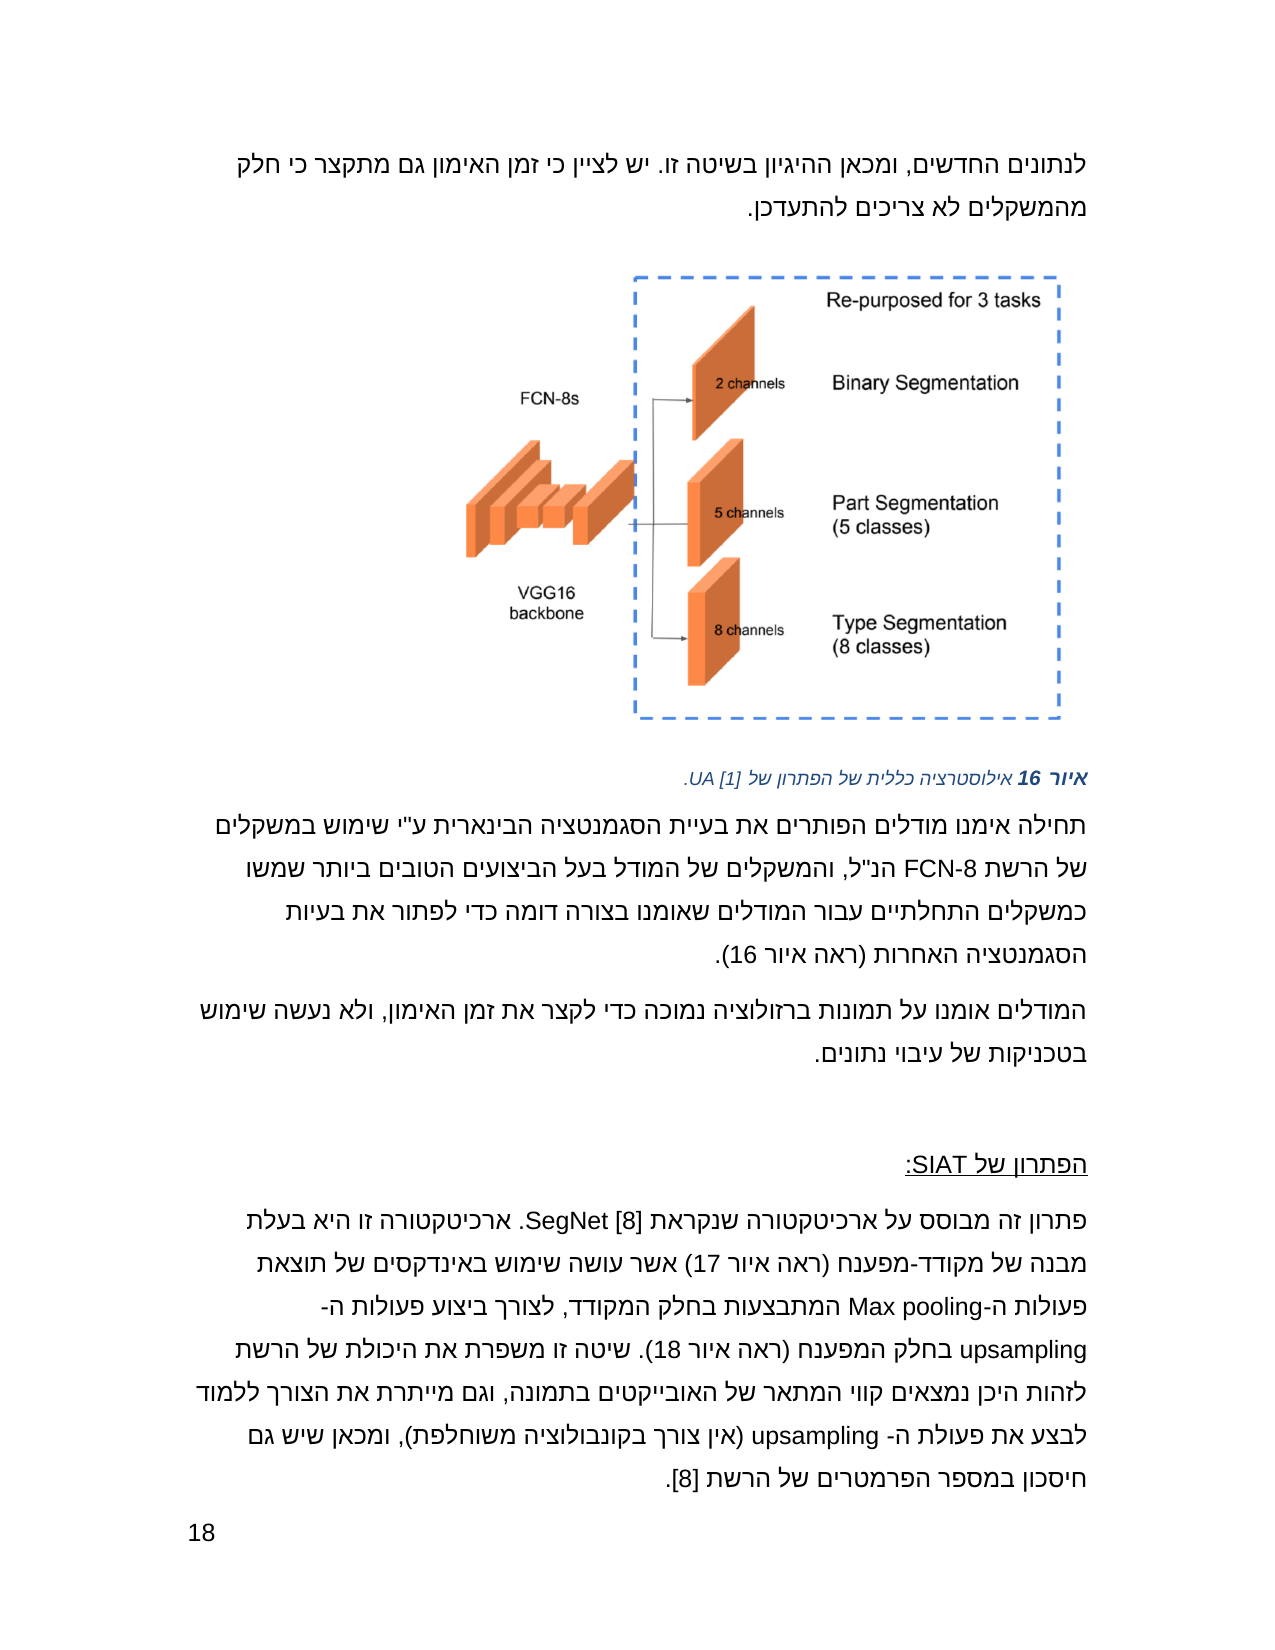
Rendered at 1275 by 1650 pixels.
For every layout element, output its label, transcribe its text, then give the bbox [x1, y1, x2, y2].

text תחילה אימנו מודלים הפותרים את בעיית הסגמנטציה הבינארית ע"י שימוש במשקלים של הרשת FCN-8 הנ"ל, והמשקלים של המודל בעל הביצועים הטובים ביותר שמשו כמשקלים התחלתיים עבור המודלים שאומנו בצורה דומה כדי לפתור את בעיות הסגמנטציה האחרות (ראה איור 16). [187, 811, 1087, 969]
text איור 16 אילוסטרציה כללית של הפתרון של UA [1]. [187, 766, 1087, 790]
text הפתרון של SIAT: [187, 1150, 1087, 1179]
picture [450, 248, 1088, 739]
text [187, 150, 1087, 222]
text המודלים אומנו על תמונות ברזולוציה נמוכה כדי לקצר את זמן האימון, ולא נעשה שימוש בטכניקות של עיבוי נתונים. [187, 996, 1087, 1067]
text פתרון זה מבוסס על ארכיטקטורה שנקראת SegNet [8]. ארכיטקטורה זו היא בעלת מבנה של מקודד-מפענח (ראה איור 17) אשר עושה שימוש באינדקסים של תוצאת פעולות ה-Max pooling המתבצעות בחלק המקודד, לצורך ביצוע פעולות ה- upsampling בחלק המפענח (ראה איור 18). שיטה זו משפרת את היכולת של הרשת לזהות היכן נמצאים קווי המתאר של האובייקטים בתמונה, וגם מייתרת את הצורך ללמוד לבצע את פעולת ה- upsampling (אין צורך בקונבולוציה משוחלפת), ומכאן שיש גם חיסכון במספר הפרמטרים של הרשת [8]. [187, 1206, 1087, 1493]
